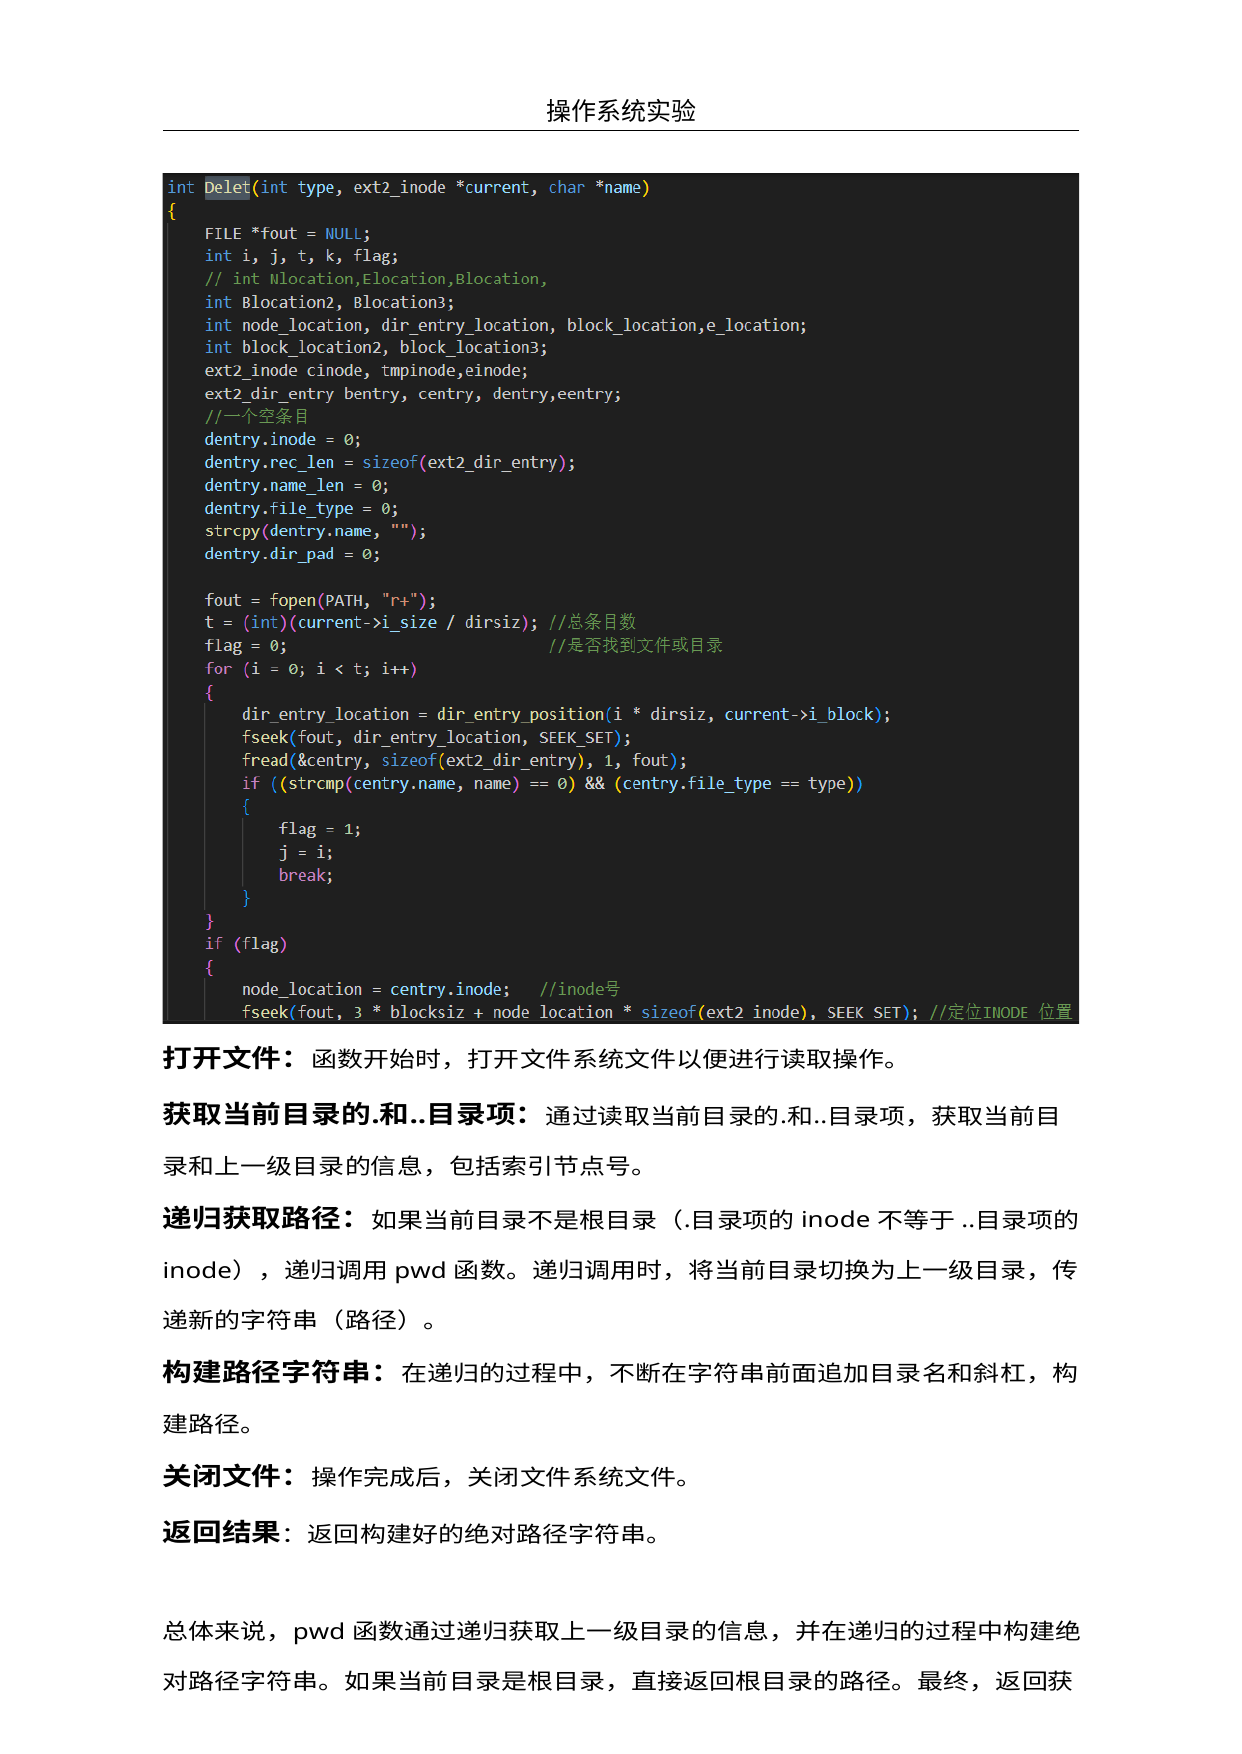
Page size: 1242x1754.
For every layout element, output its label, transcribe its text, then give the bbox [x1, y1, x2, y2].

text 递归获取路径：如果当前目录不是根目录（.目录项的 inode 不等于 ..目录项的 inode），递归调用 pwd 函数。递归调用时，将当前目录切换为上一级目录，传递新的字符串（路径）。 [162, 1197, 1081, 1335]
text 返回结果：返回构建好的绝对路径字符串。 [162, 1512, 1081, 1549]
text 构建路径字符串：在递归的过程中，不断在字符串前面追加目录名和斜杠，构建路径。 [162, 1351, 1081, 1439]
text 打开文件：函数开始时，打开文件系统文件以便进行读取操作。 [162, 1037, 1081, 1075]
picture [162, 173, 1080, 1024]
text 关闭文件：操作完成后，关闭文件系统文件。 [162, 1455, 1081, 1493]
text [162, 1613, 1081, 1696]
text 获取当前目录的.和..目录项：通过读取当前目录的.和..目录项，获取当前目录和上一级目录的信息，包括索引节点号。 [162, 1093, 1081, 1181]
